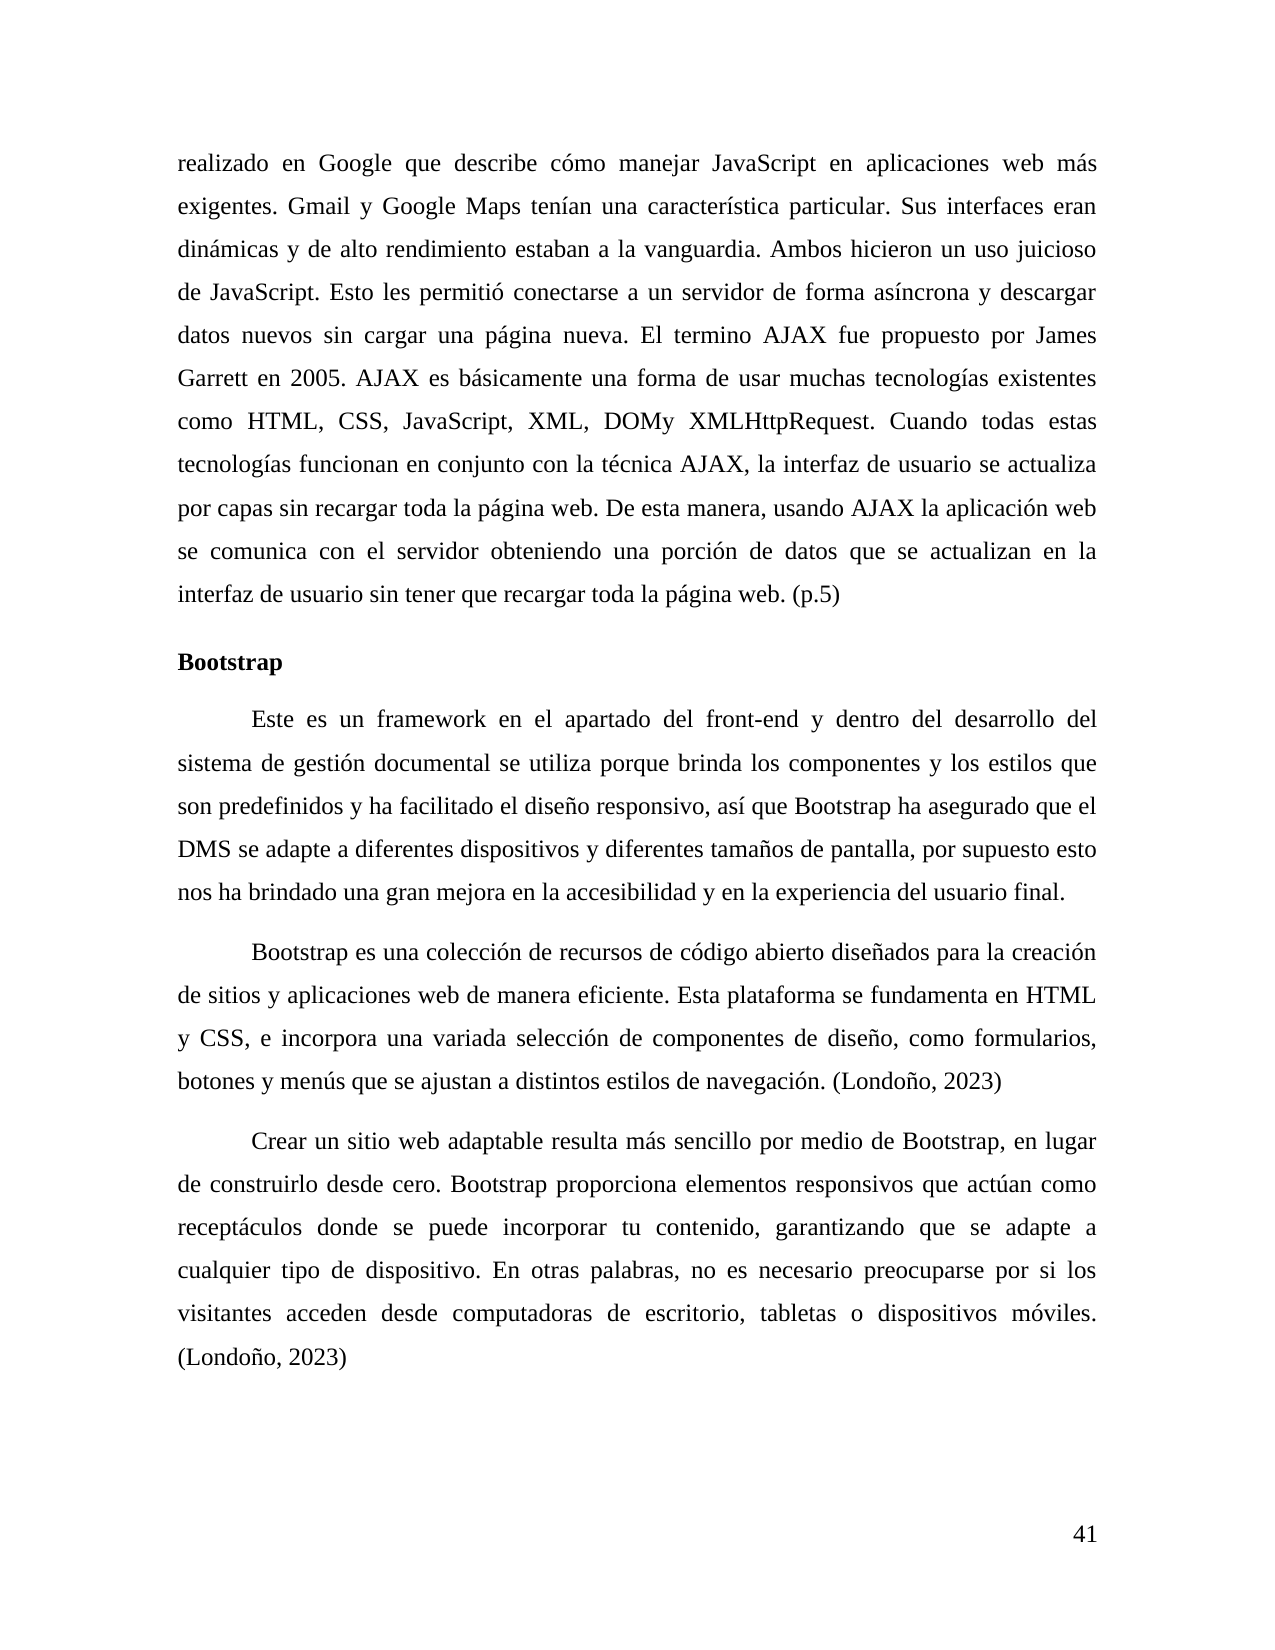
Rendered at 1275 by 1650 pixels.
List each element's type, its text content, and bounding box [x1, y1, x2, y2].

text Bootstrap es una colección de recursos de código abierto diseñados para la creación de sitios y aplicaciones web de manera eficiente. Esta plataforma se fundamenta en HTML y CSS, e incorpora una variada selección de componentes de diseño, como formularios, botones y menús que se ajustan a distintos estilos de navegación. [177, 937, 1098, 1095]
text Este es un framework en el apartado del front-end y dentro del desarrollo del sistema de gestión documental se utiliza porque brinda los componentes y los estilos que son predefinidos y ha facilitado el diseño responsivo, así que Bootstrap ha asegurado que el DMS se adapte a diferentes dispositivos y diferentes tamaños de pantalla, por supuesto esto nos ha brindado una gran mejora en la accesibilidad y en la experiencia del usuario final. [177, 704, 1098, 906]
text Crear un sitio web adaptable resulta más sencillo por medio de Bootstrap, en lugar de construirlo desde cero. Bootstrap proporciona elementos responsivos que actúan como receptáculos donde se puede incorporar tu contenido, garantizando que se adapte a cualquier tipo de dispositivo. En otras palabras, no es necesario preocuparse por si los visitantes acceden desde computadoras de escritorio, tabletas o dispositivos móviles. [177, 1126, 1098, 1370]
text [177, 148, 1098, 608]
subtitle Bootstrap [177, 647, 1098, 676]
